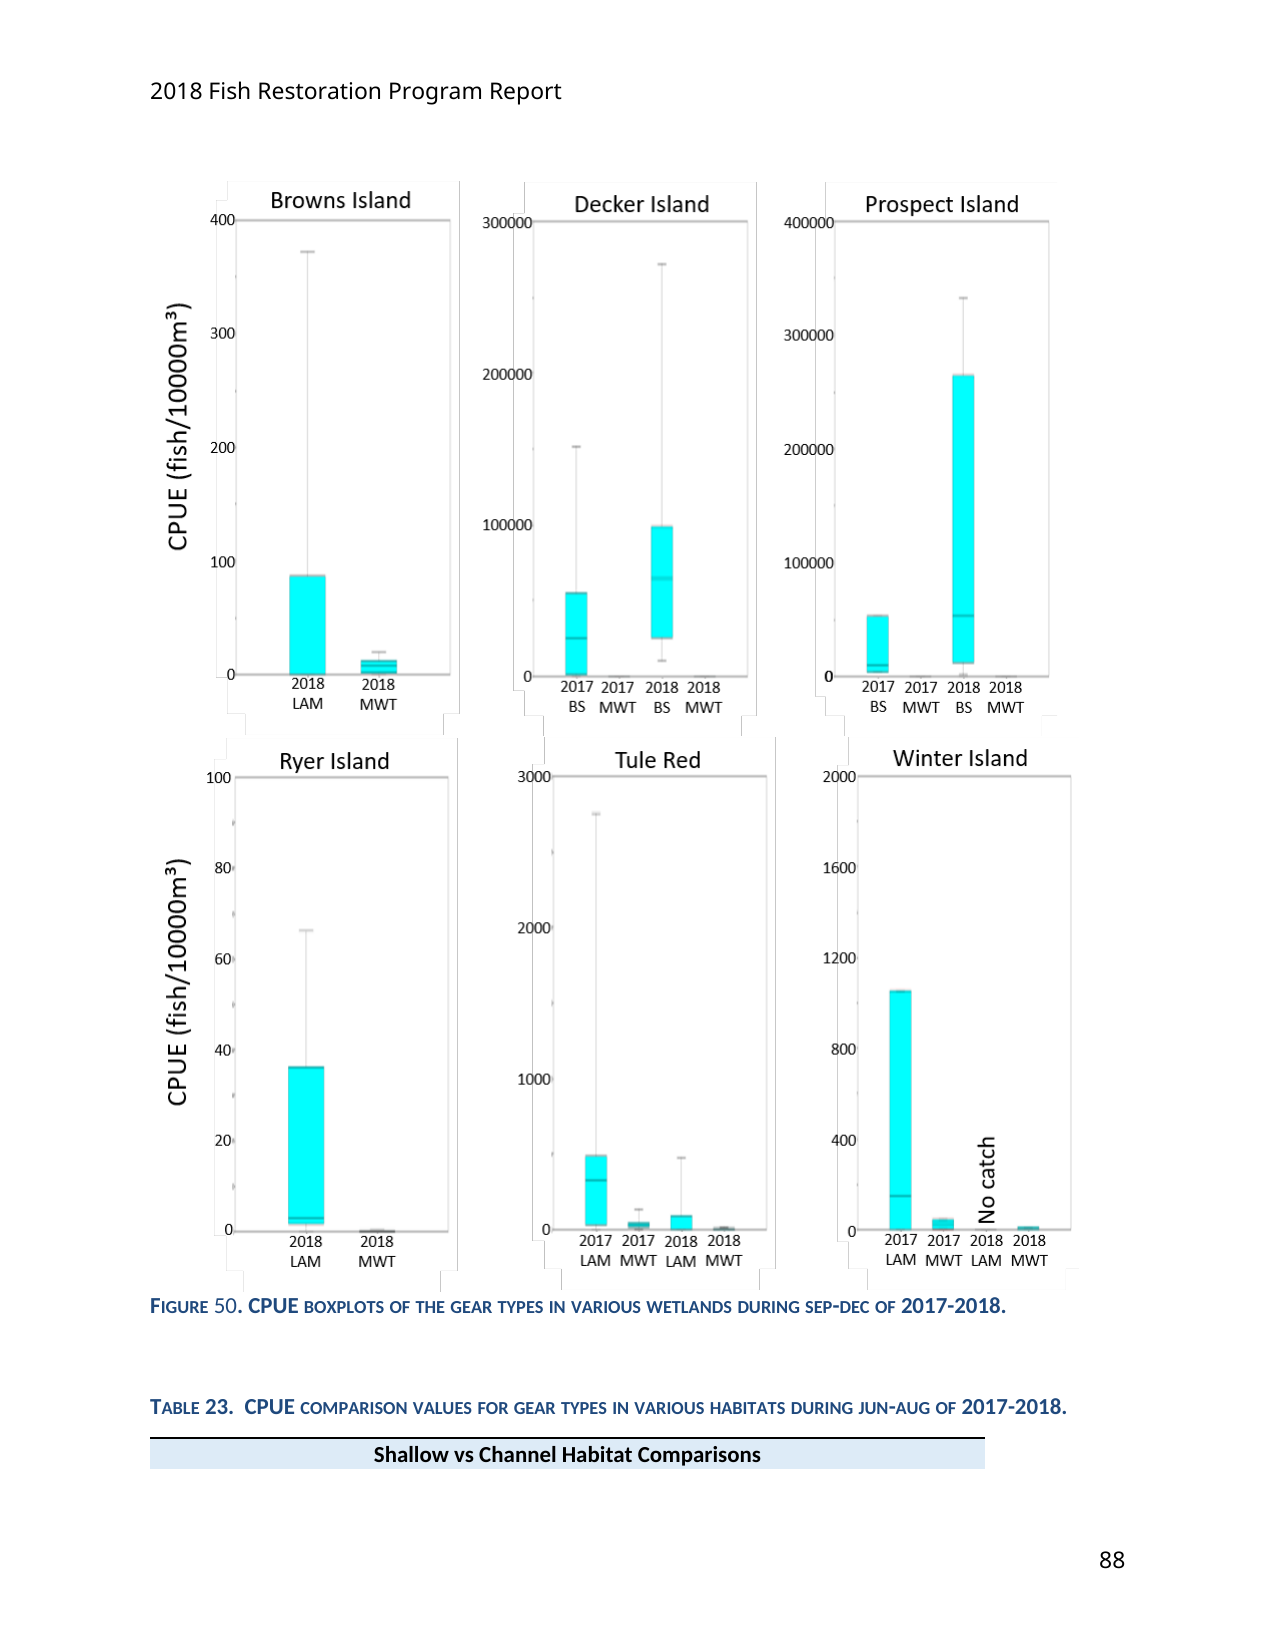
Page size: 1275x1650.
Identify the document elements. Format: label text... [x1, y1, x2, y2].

picture [150, 178, 1079, 1292]
text Figure 50. CPUE boxplots of the gear types in various wetlands during sep-dec of 2017-2018. [150, 1291, 1125, 1319]
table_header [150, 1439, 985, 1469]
